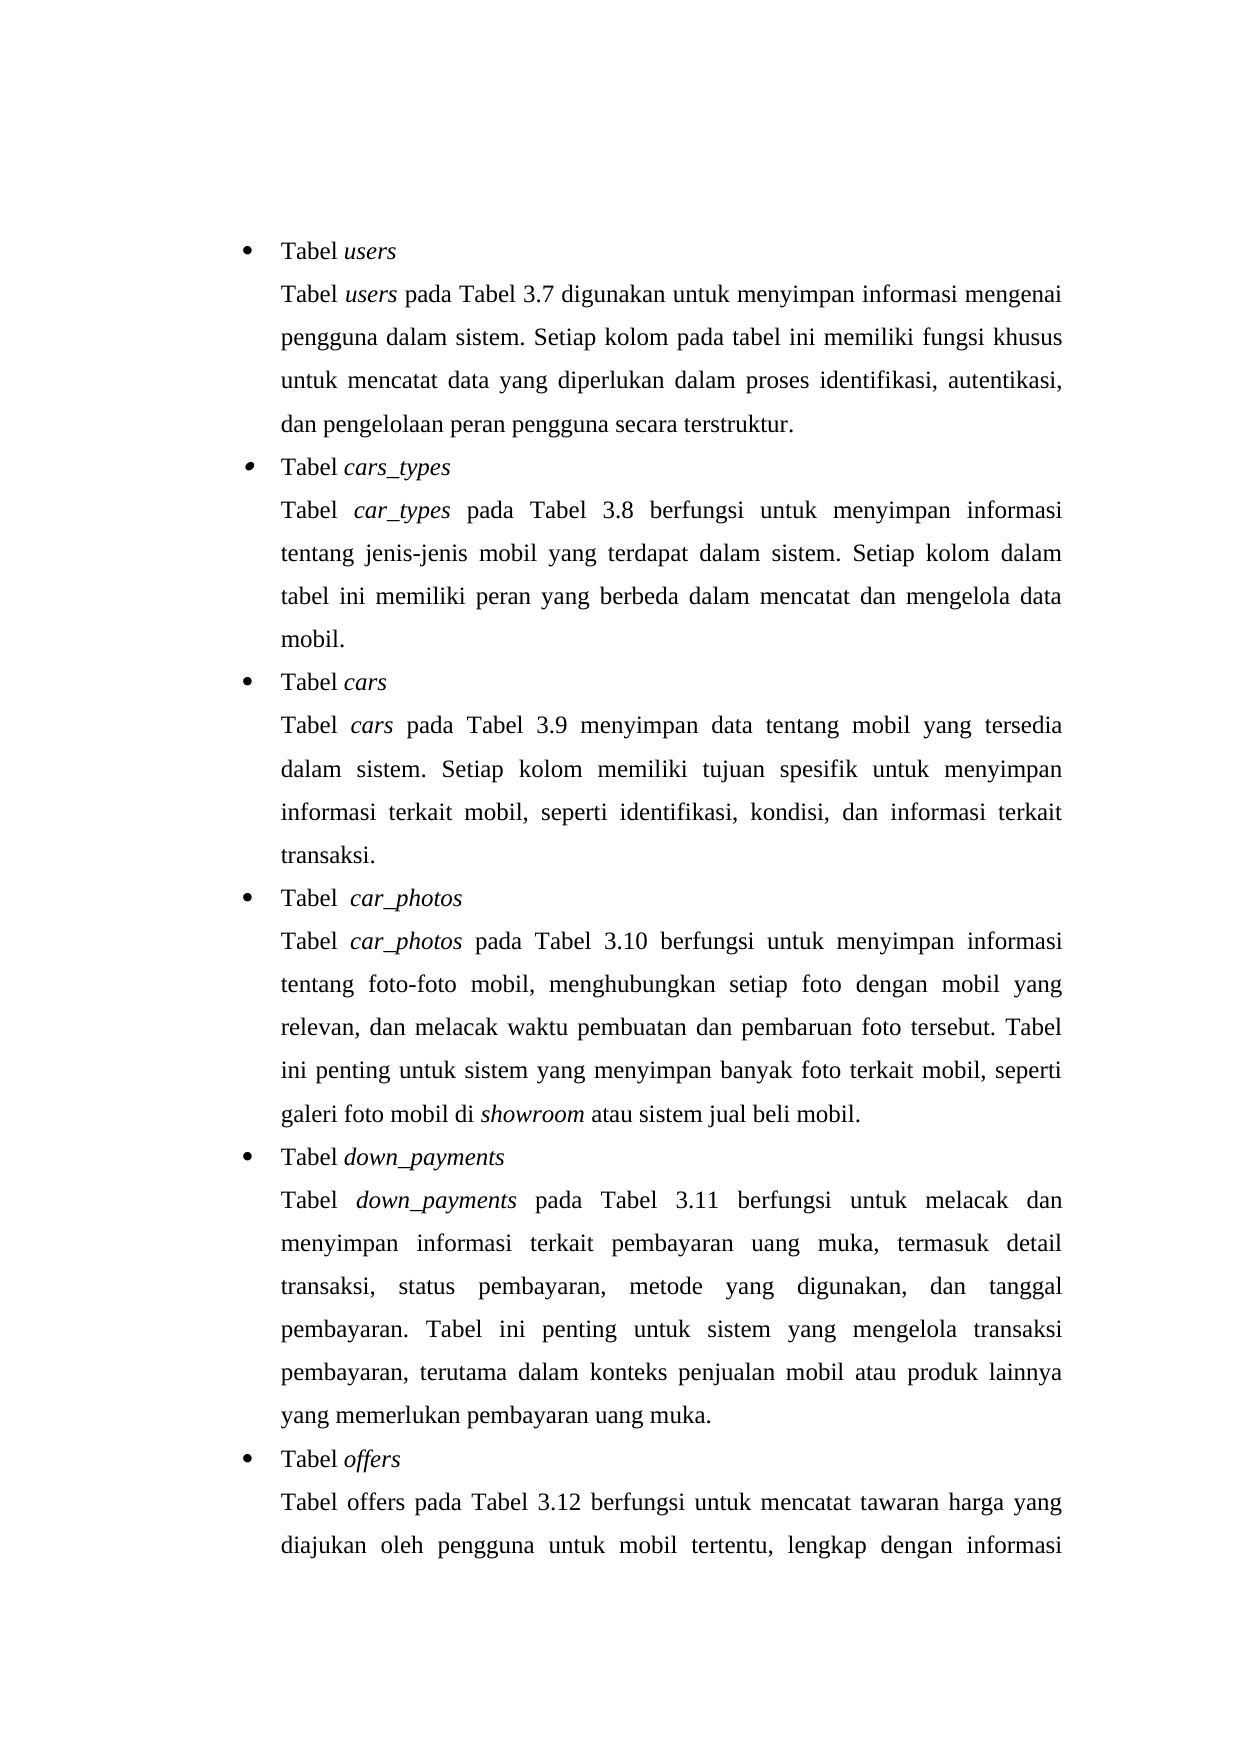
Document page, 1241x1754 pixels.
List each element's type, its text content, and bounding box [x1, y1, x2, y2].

list Tabel users [243, 236, 1063, 265]
list Tabel down_payments [243, 1142, 1063, 1171]
list Tabel car_photos [243, 883, 1063, 912]
list Tabel car_types pada Tabel 3.8 berfungsi untuk menyimpan informasi tentang jenis-jenis mobil yang terdapat dalam sistem. Setiap kolom dalam tabel ini memiliki peran yang berbeda dalam mencatat dan mengelola data mobil. [281, 495, 1063, 653]
list Tabel cars_types [243, 452, 1063, 481]
list Tabel down_payments pada Tabel 3.11 berfungsi untuk melacak dan menyimpan informasi terkait pembayaran uang muka, termasuk detail transaksi, status pembayaran, metode yang digunakan, dan tanggal pembayaran. Tabel ini penting untuk sistem yang mengelola transaksi pembayaran, terutama dalam konteks penjualan mobil atau produk lainnya yang memerlukan pembayaran uang muka. [281, 1185, 1063, 1429]
list Tabel users pada Tabel 3.7 digunakan untuk menyimpan informasi mengenai pengguna dalam sistem. Setiap kolom pada tabel ini memiliki fungsi khusus untuk mencatat data yang diperlukan dalam proses identifikasi, autentikasi, dan pengelolaan peran pengguna secara terstruktur. [281, 279, 1063, 437]
list Tabel cars pada Tabel 3.9 menyimpan data tentang mobil yang tersedia dalam sistem. Setiap kolom memiliki tujuan spesifik untuk menyimpan informasi terkait mobil, seperti identifikasi, kondisi, dan informasi terkait transaksi. [281, 711, 1063, 869]
list Tabel offers [243, 1444, 1063, 1472]
list Tabel car_photos pada Tabel 3.10 berfungsi untuk menyimpan informasi tentang foto-foto mobil, menghubungkan setiap foto dengan mobil yang relevan, dan melacak waktu pembuatan dan pembaruan foto tersebut. Tabel ini penting untuk sistem yang menyimpan banyak foto terkait mobil, seperti galeri foto mobil di showroom atau sistem jual beli mobil. [281, 926, 1063, 1127]
list Tabel cars [243, 667, 1063, 696]
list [281, 1487, 1063, 1559]
